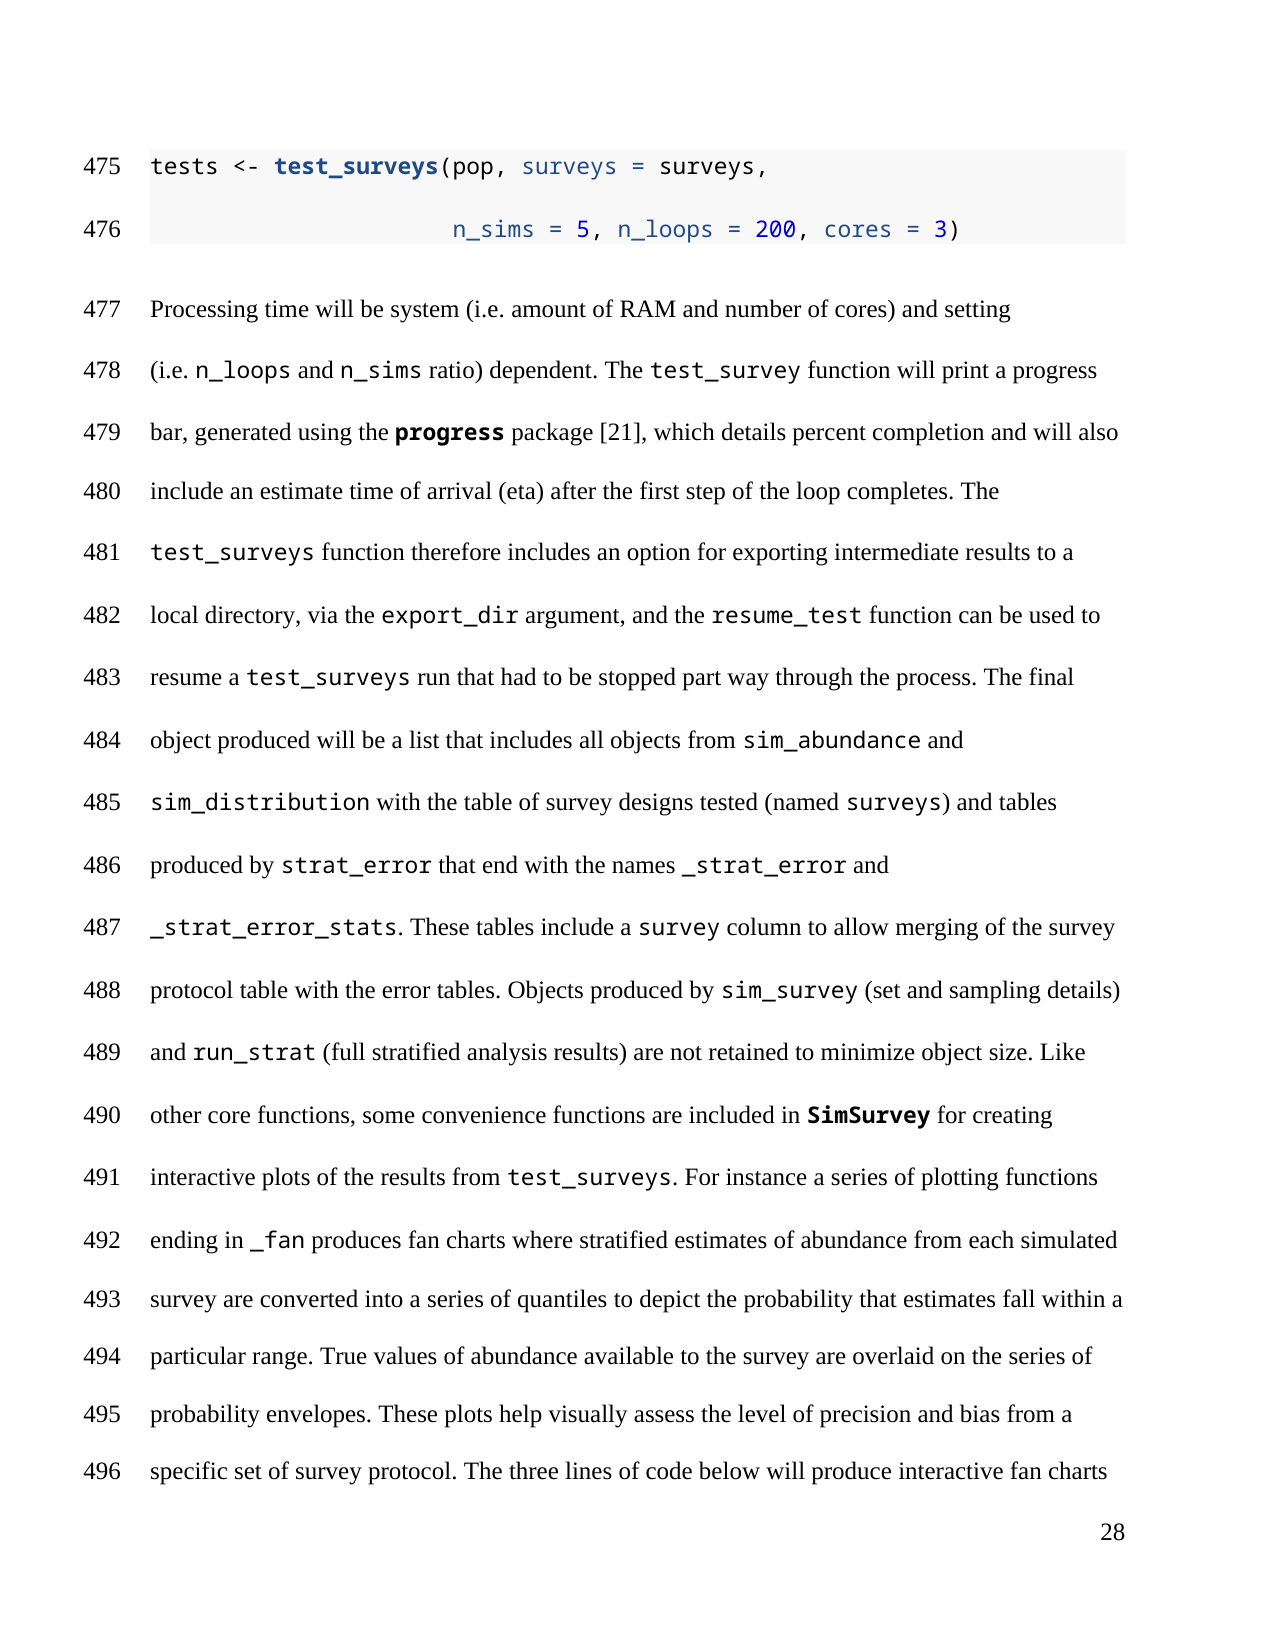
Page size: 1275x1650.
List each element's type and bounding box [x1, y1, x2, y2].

text [150, 150, 1125, 244]
text [150, 294, 1125, 1485]
